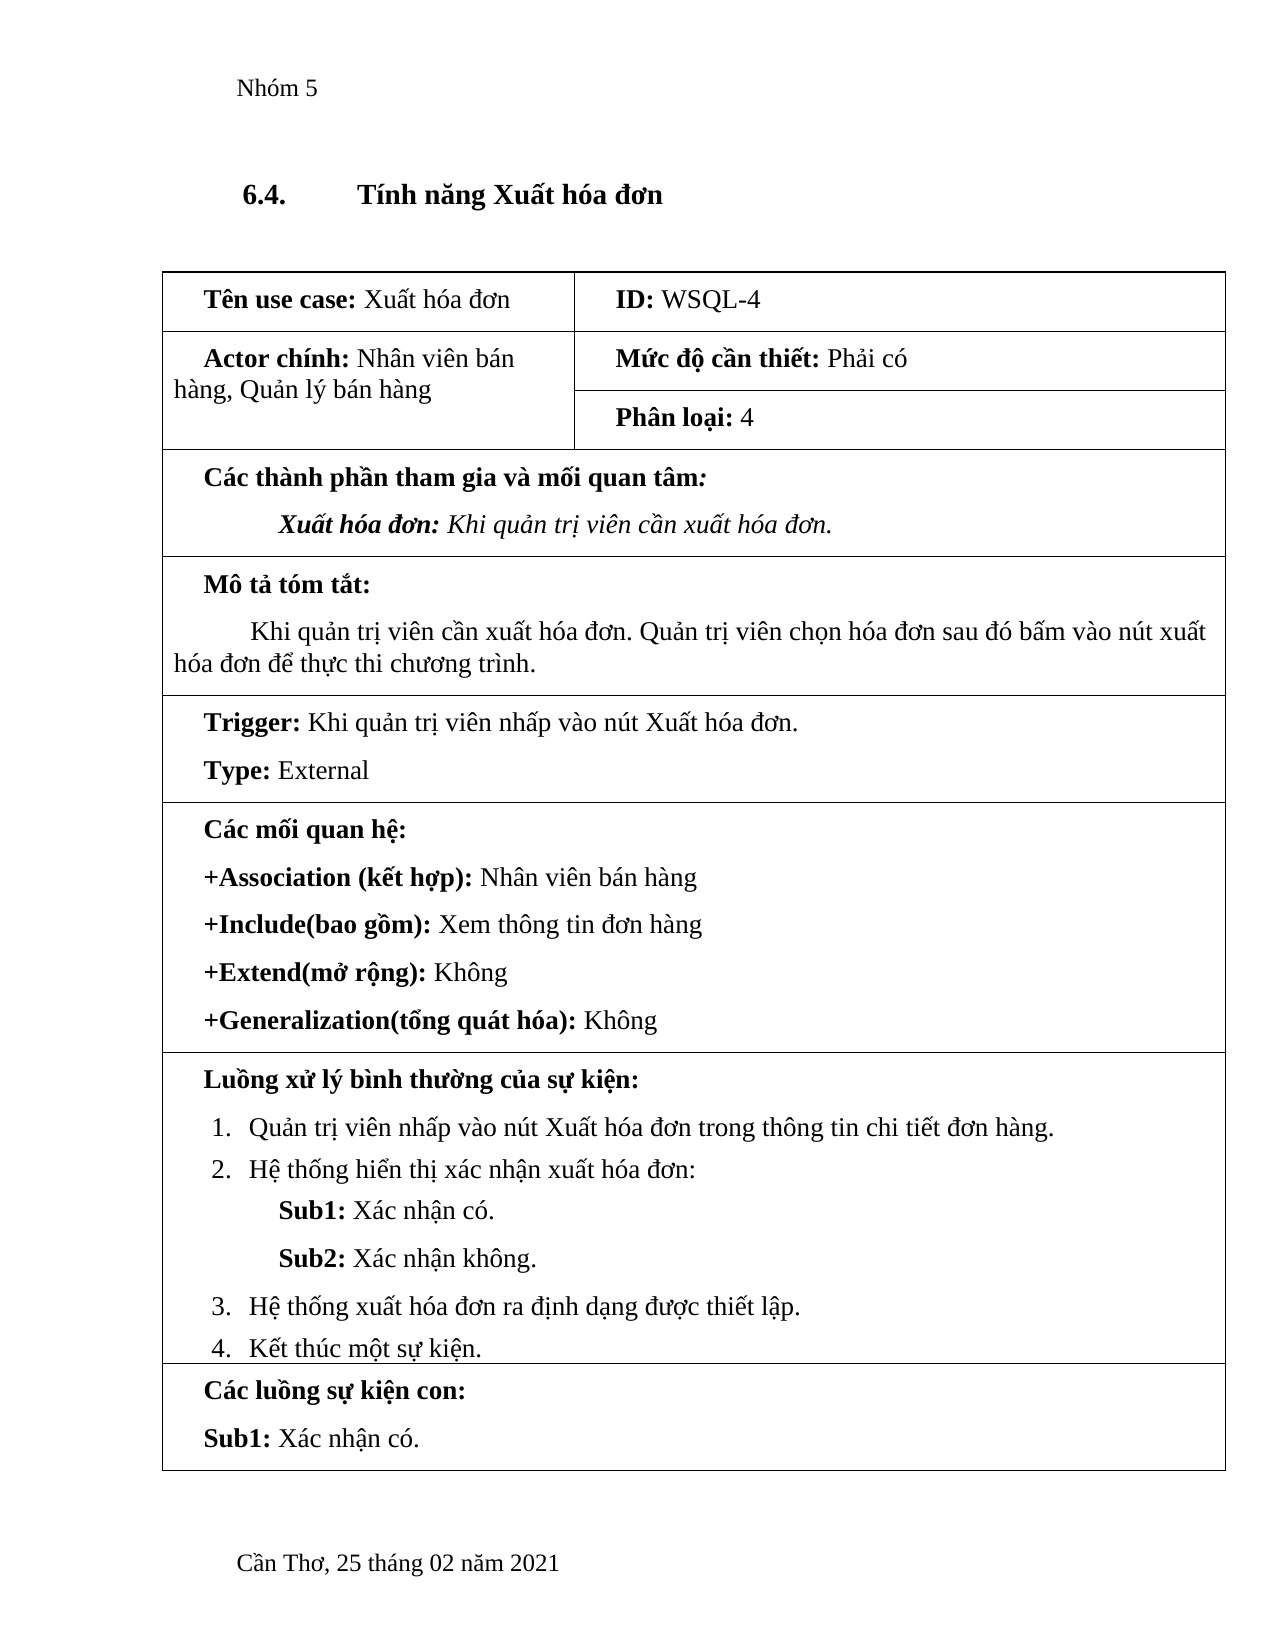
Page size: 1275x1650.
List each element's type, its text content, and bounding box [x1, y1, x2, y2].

table_cell Mô tả tóm tắt: Khi quản trị viên cần xuất hóa đơn. Quản trị viên chọn hóa đơn sau đó bấm vào nút xuất hóa đơn để thực thi chương trình. [163, 557, 1225, 694]
table_cell Các mối quan hệ: +Association (kết hợp): Nhân viên bán hàng +Include(bao gồm): Xem thông tin đơn hàng +Extend(mở rộng): Không +Generalization(tổng quát hóa): Không [163, 803, 1225, 1052]
table_header ID: WSQL-4 [575, 273, 1225, 331]
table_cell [163, 1364, 1225, 1470]
table_cell Trigger: Khi quản trị viên nhấp vào nút Xuất hóa đơn. Type: External [163, 696, 1225, 802]
table_cell Mức độ cần thiết: Phải có [575, 332, 1225, 390]
subtitle Tính năng Xuất hóa đơn [236, 177, 1157, 211]
table_cell Các thành phần tham gia và mối quan tâm: Xuất hóa đơn: Khi quản trị viên cần xuất hóa đơn. [163, 450, 1225, 556]
table_cell Phân loại: 4 [575, 391, 1225, 449]
table_header Tên use case: Xuất hóa đơn [163, 273, 574, 331]
table_cell Actor chính: Nhân viên bán hàng, Quản lý bán hàng [163, 332, 574, 449]
table_cell Luồng xử lý bình thường của sự kiện: Quản trị viên nhấp vào nút Xuất hóa đơn trong thông tin chi tiết đơn hàng. Hệ thống hiển thị xác nhận xuất hóa đơn: Sub1: Xác nhận có. Sub2: Xác nhận không. Hệ thống xuất hóa đơn ra định dạng được thiết lập. Kết thúc một sự kiện. [163, 1053, 1225, 1363]
